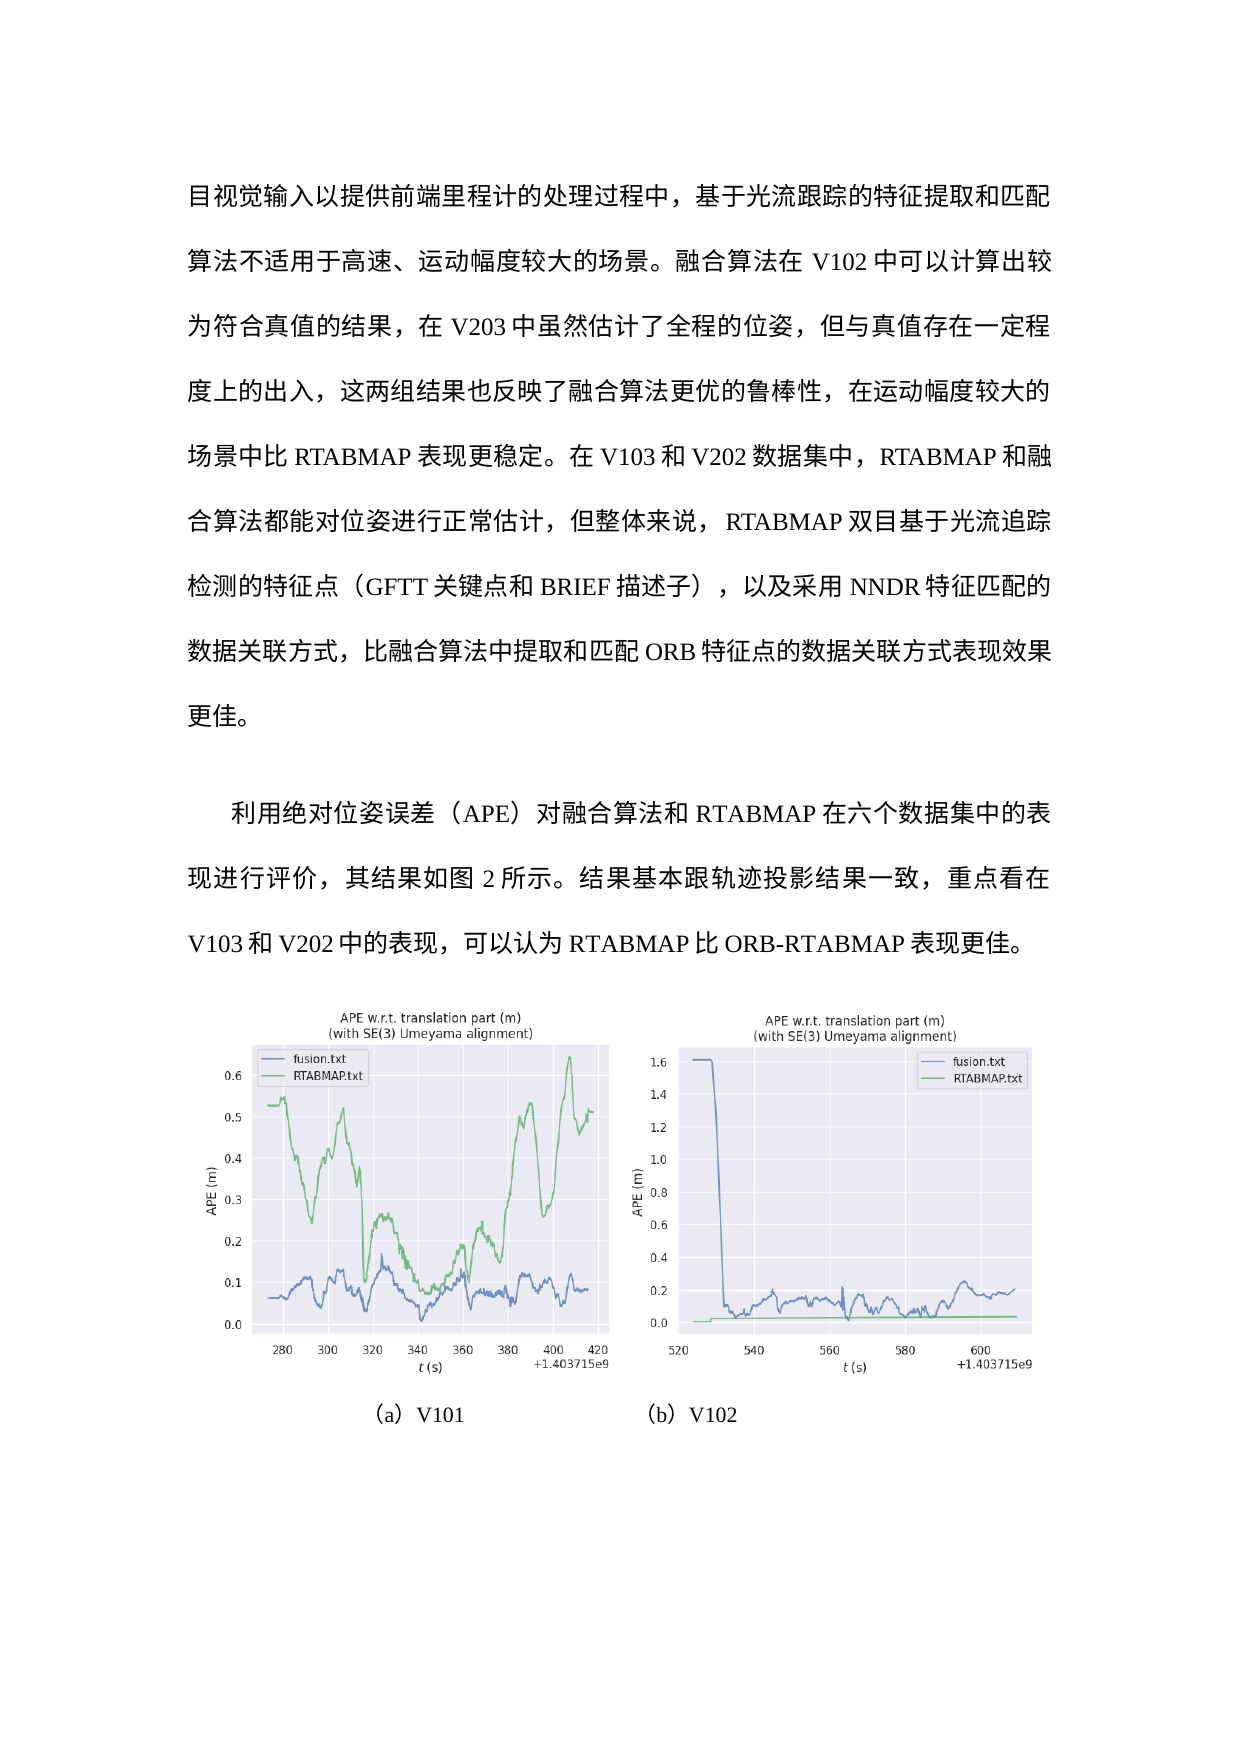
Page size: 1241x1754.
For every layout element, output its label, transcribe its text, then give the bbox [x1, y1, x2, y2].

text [187, 162, 1053, 747]
text 利用绝对位姿误差（APE）对融合算法和RTABMAP在六个数据集中的表现进行评价，其结果如图2所示。结果基本跟轨迹投影结果一致，重点看在V103和V202中的表现，可以认为RTABMAP比ORB-RTABMAP表现更佳。 [187, 779, 1053, 974]
text （a）V101 （b）V102 [187, 1397, 1053, 1429]
picture [195, 1007, 1045, 1379]
